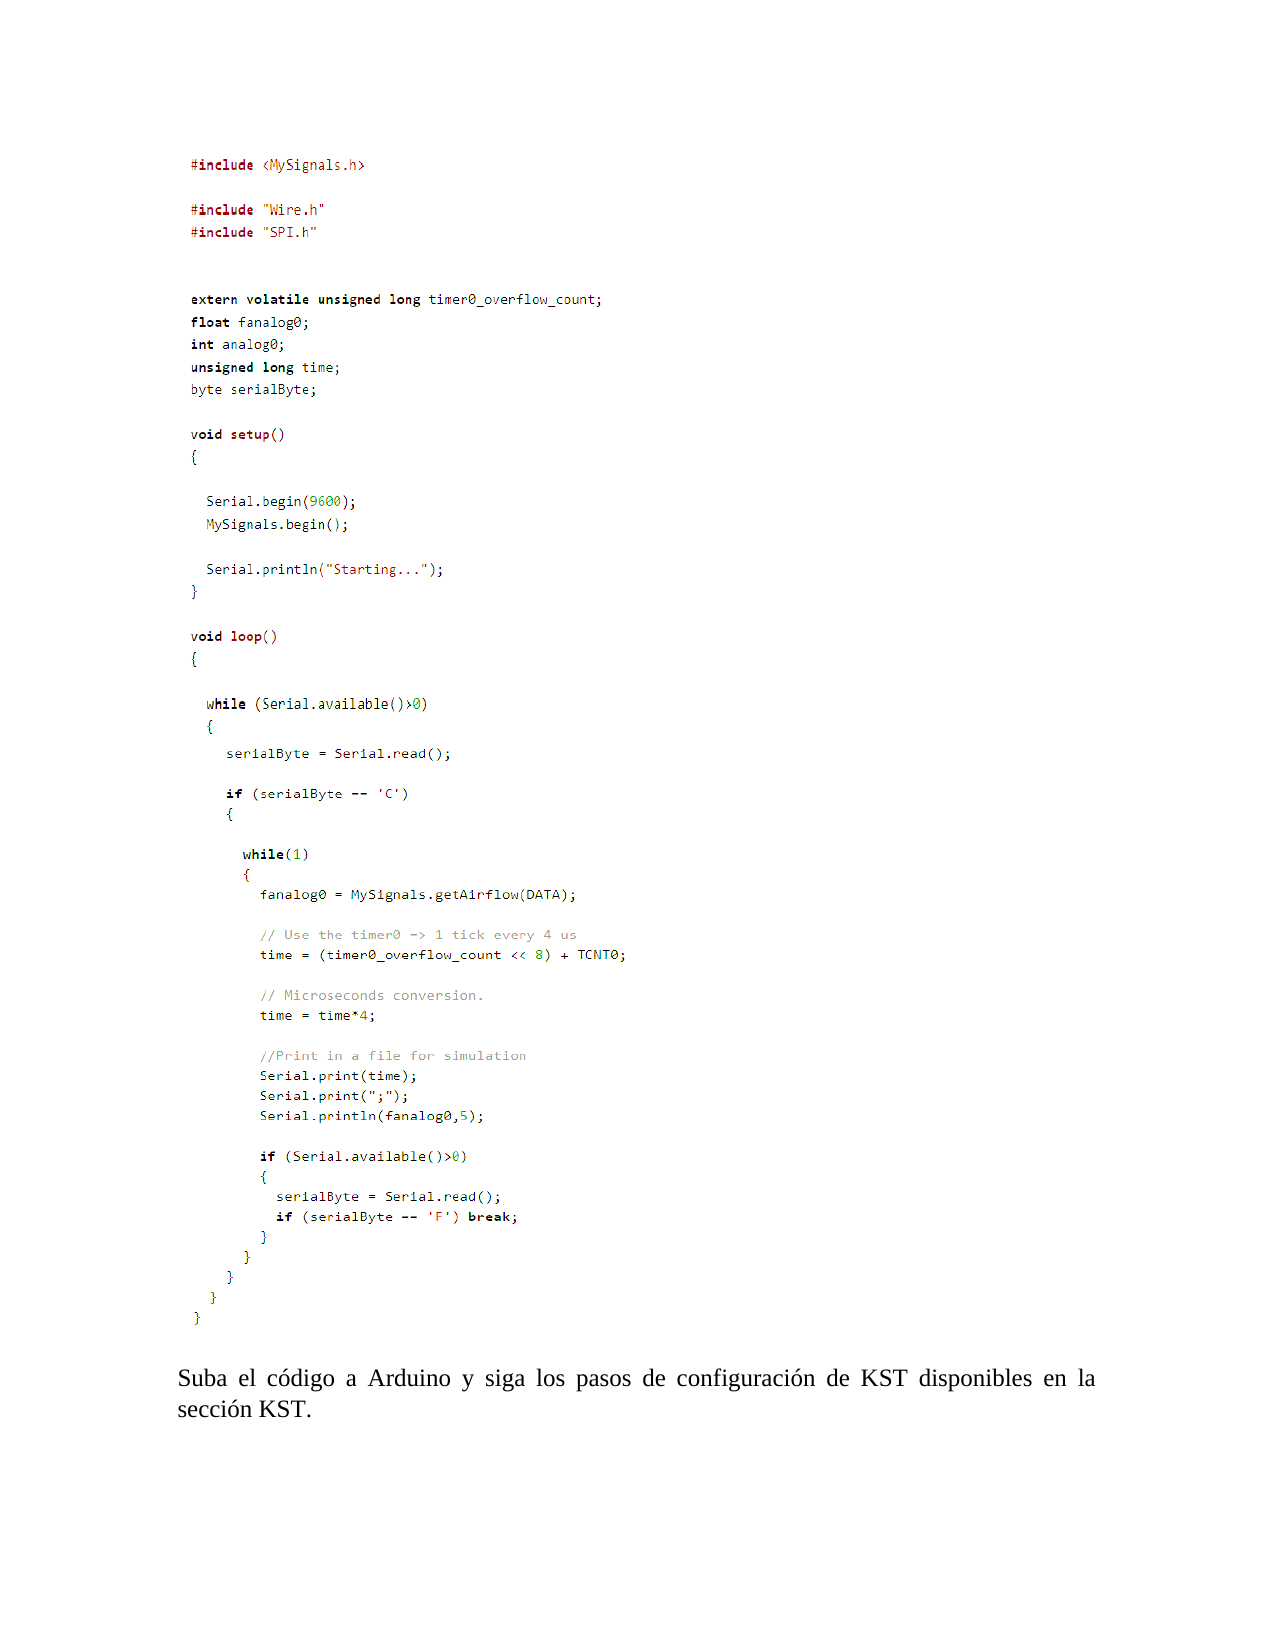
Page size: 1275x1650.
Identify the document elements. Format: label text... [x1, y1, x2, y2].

list Suba el código a Arduino y siga los pasos de configuración de KST disponibles en la sección KST. [177, 1363, 1098, 1423]
picture [177, 744, 886, 1330]
picture [177, 147, 884, 742]
